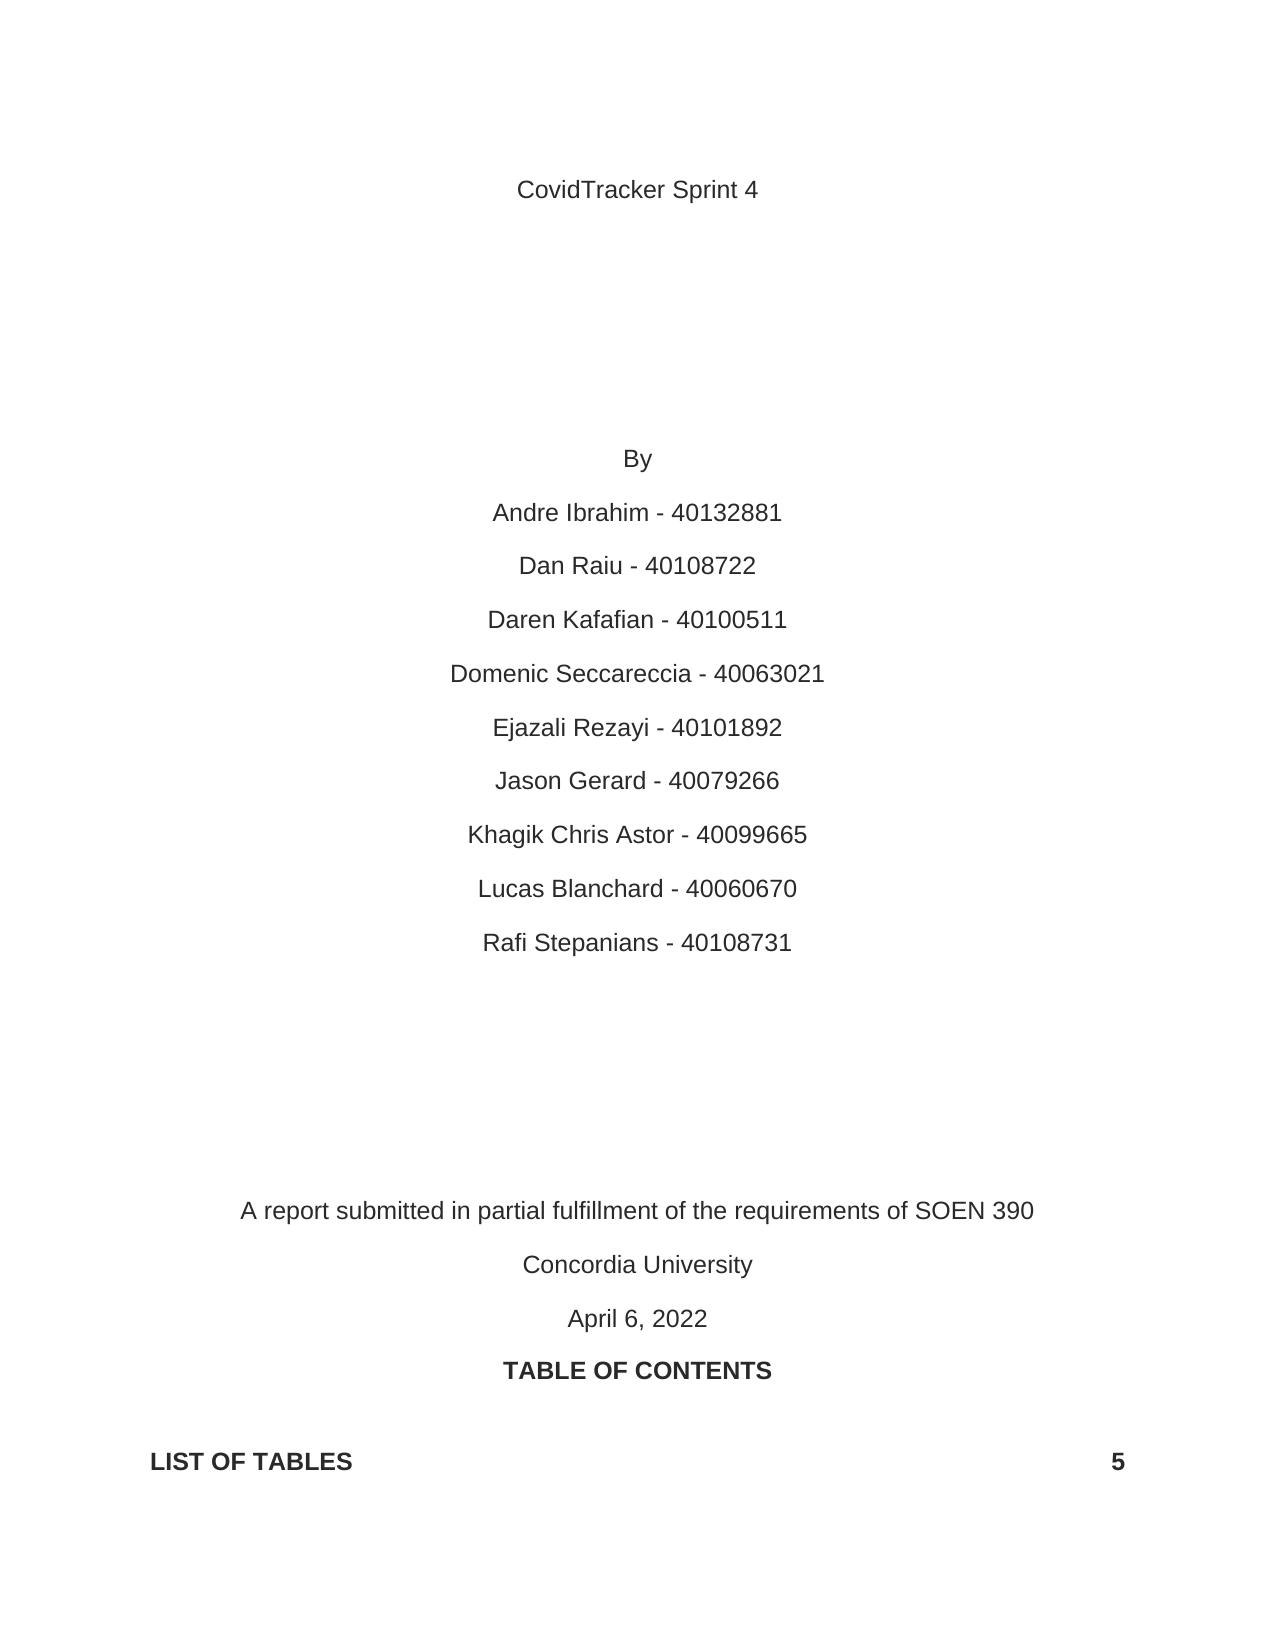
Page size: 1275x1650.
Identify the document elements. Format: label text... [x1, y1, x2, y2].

text Domenic Seccareccia - 40063021 [150, 659, 1125, 687]
text CovidTracker Sprint 4 [150, 175, 1125, 204]
text Andre Ibrahim - 40132881 [150, 497, 1125, 526]
text Dan Raiu - 40108722 [150, 551, 1125, 580]
text Khagik Chris Astor - 40099665 [150, 820, 1125, 849]
text Ejazali Rezayi - 40101892 [150, 712, 1125, 741]
text By [150, 444, 1125, 472]
text Jason Gerard - 40079266 [150, 766, 1125, 795]
text Daren Kafafian - 40100511 [150, 605, 1125, 634]
text Lucas Blanchard - 40060670 [150, 874, 1125, 902]
text April 6, 2022 [150, 1304, 1125, 1332]
text Rafi Stepanians - 40108731 [150, 927, 1125, 956]
text TABLE OF CONTENTS [150, 1356, 1125, 1384]
text Concordia University [150, 1250, 1125, 1279]
text A report submitted in partial fulfillment of the requirements of SOEN 390 [150, 1196, 1125, 1225]
